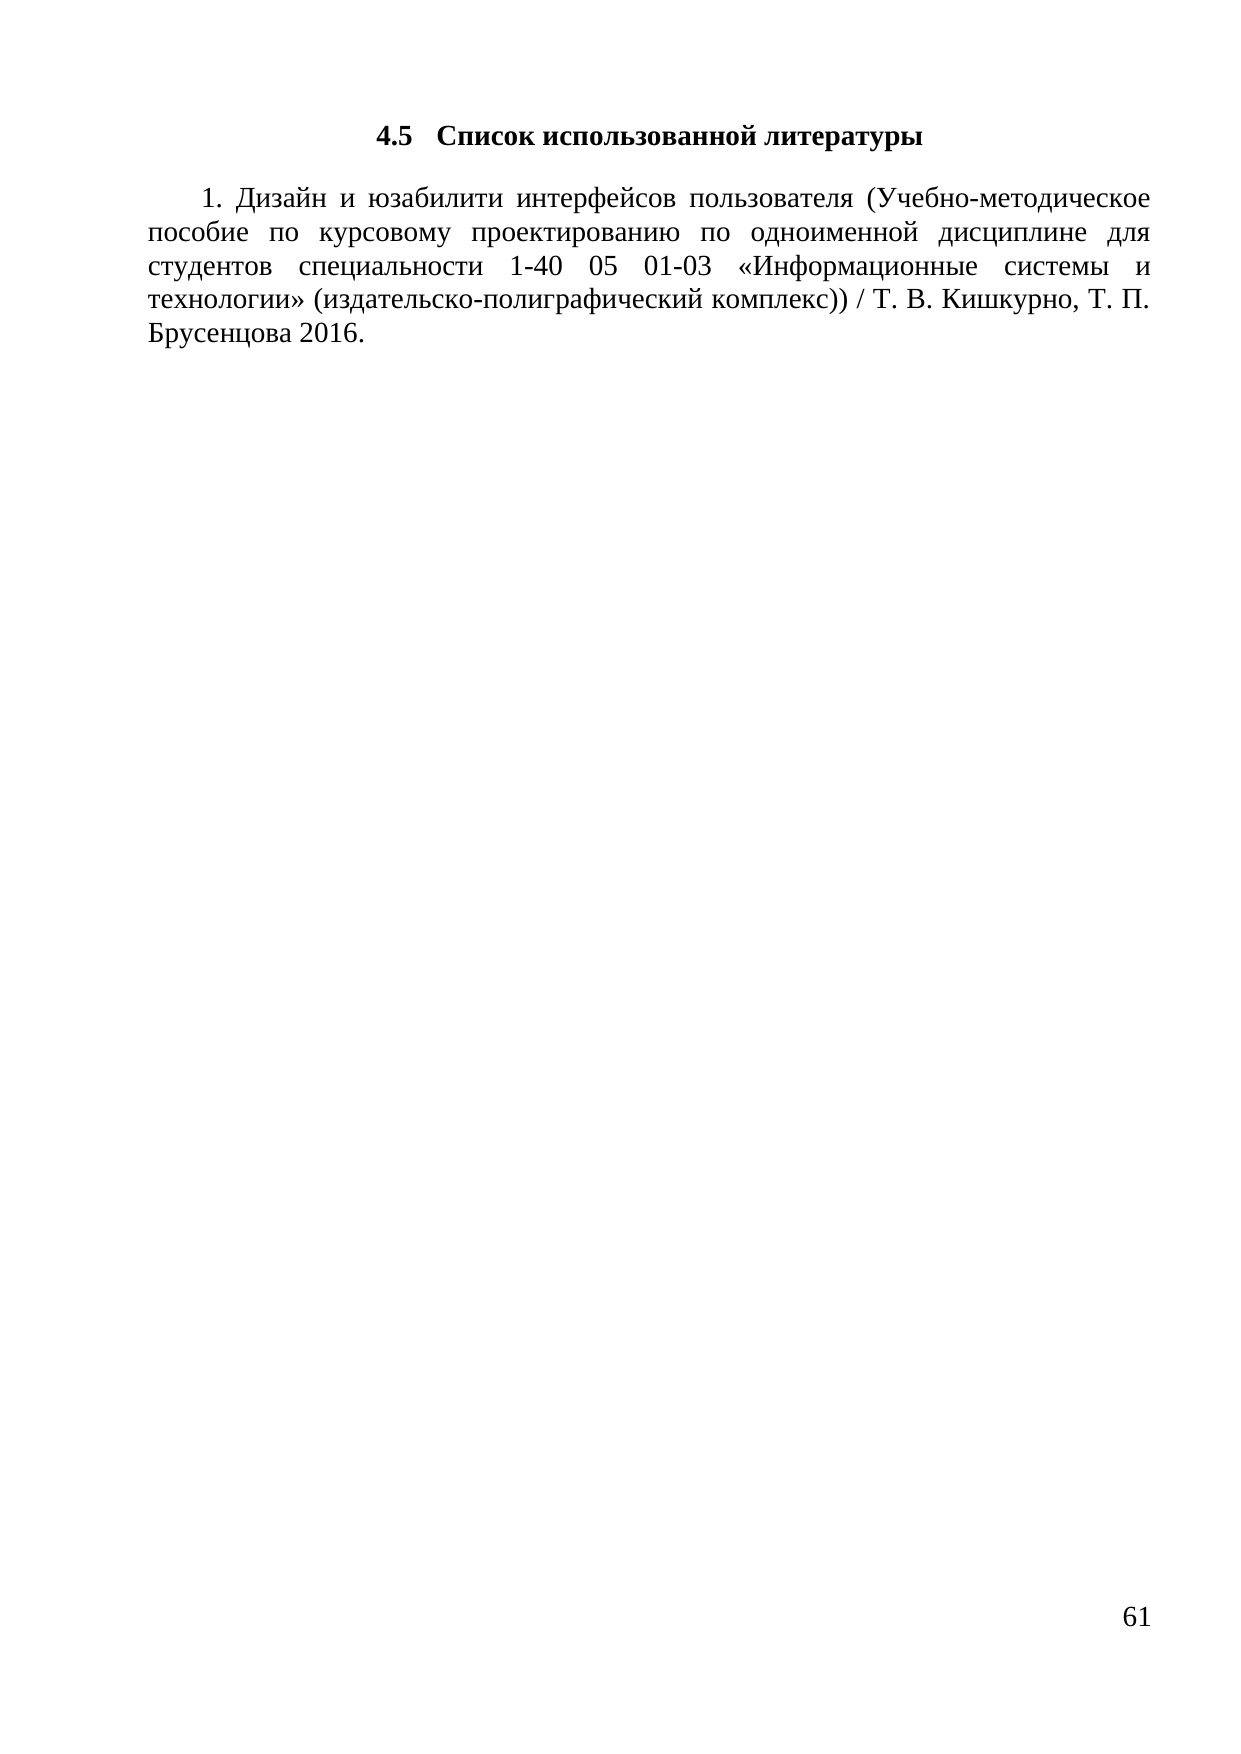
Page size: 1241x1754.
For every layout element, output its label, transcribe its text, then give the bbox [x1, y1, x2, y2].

subtitle Список использованной литературы [148, 118, 1152, 151]
text 1. Дизайн и юзабилити интерфейсов пользователя (Учебно-методическое пособие по курсовому проектированию по одноименной дисциплине для студентов специальности 1-40 05 01-03 «Информационные системы и технологии» (издательско-полиграфический комплекс)) / Т. В. Кишкурно, Т. П. Брусенцова 2016. [148, 181, 1152, 348]
